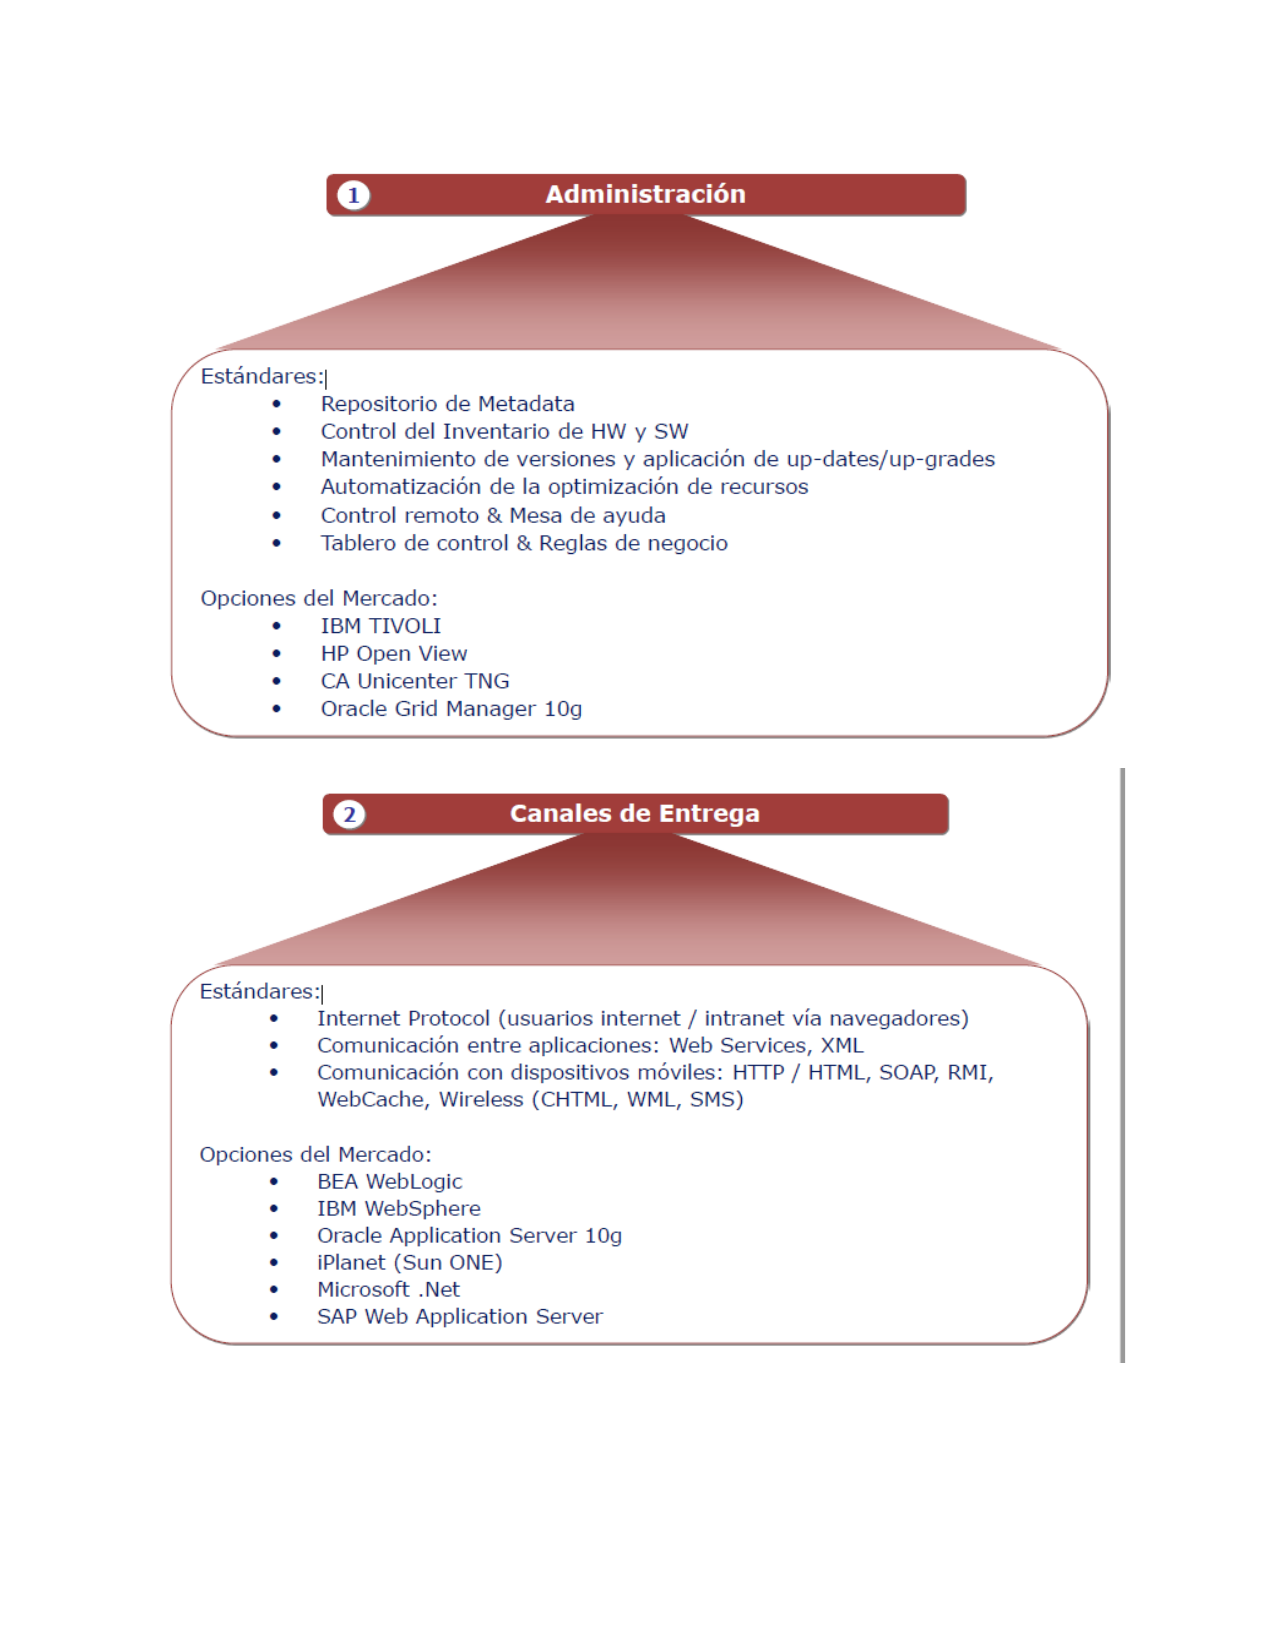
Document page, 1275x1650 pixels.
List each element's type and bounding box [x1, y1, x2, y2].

picture [150, 150, 1125, 750]
picture [150, 768, 1125, 1363]
